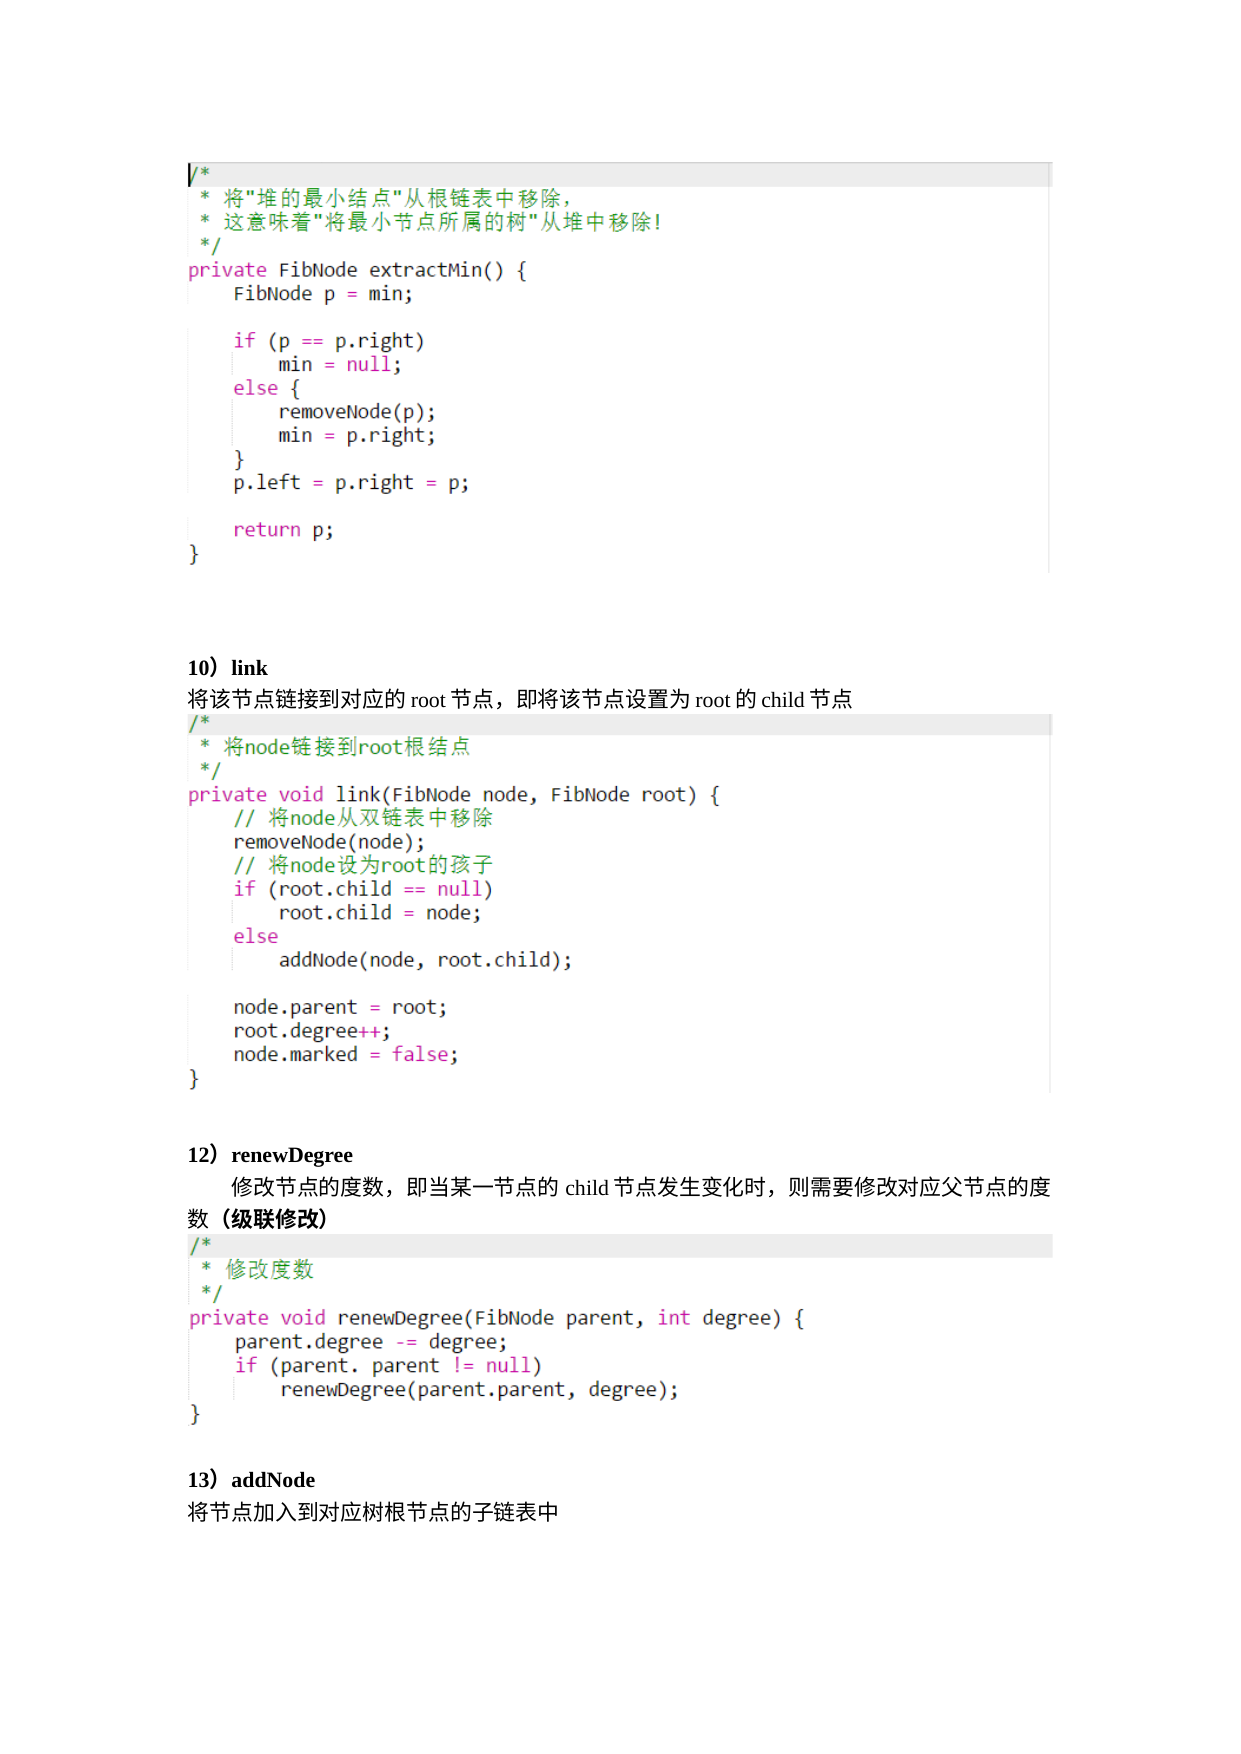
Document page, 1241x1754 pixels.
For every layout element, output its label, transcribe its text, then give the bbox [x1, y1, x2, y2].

text 修改节点的度数，即当某一节点的child节点发生变化时，则需要修改对应父节点的度数（级联修改） [187, 1169, 1053, 1234]
picture [187, 714, 1053, 1093]
text 将节点加入到对应树根节点的子链表中 [187, 1494, 1053, 1527]
text 将该节点链接到对应的root节点，即将该节点设置为root的child节点 [187, 682, 1053, 714]
text 10）link [187, 649, 1053, 682]
picture [187, 1234, 1053, 1426]
picture [187, 162, 1053, 573]
text 12）renewDegree [187, 1137, 1053, 1169]
text 13）addNode [187, 1462, 1053, 1494]
